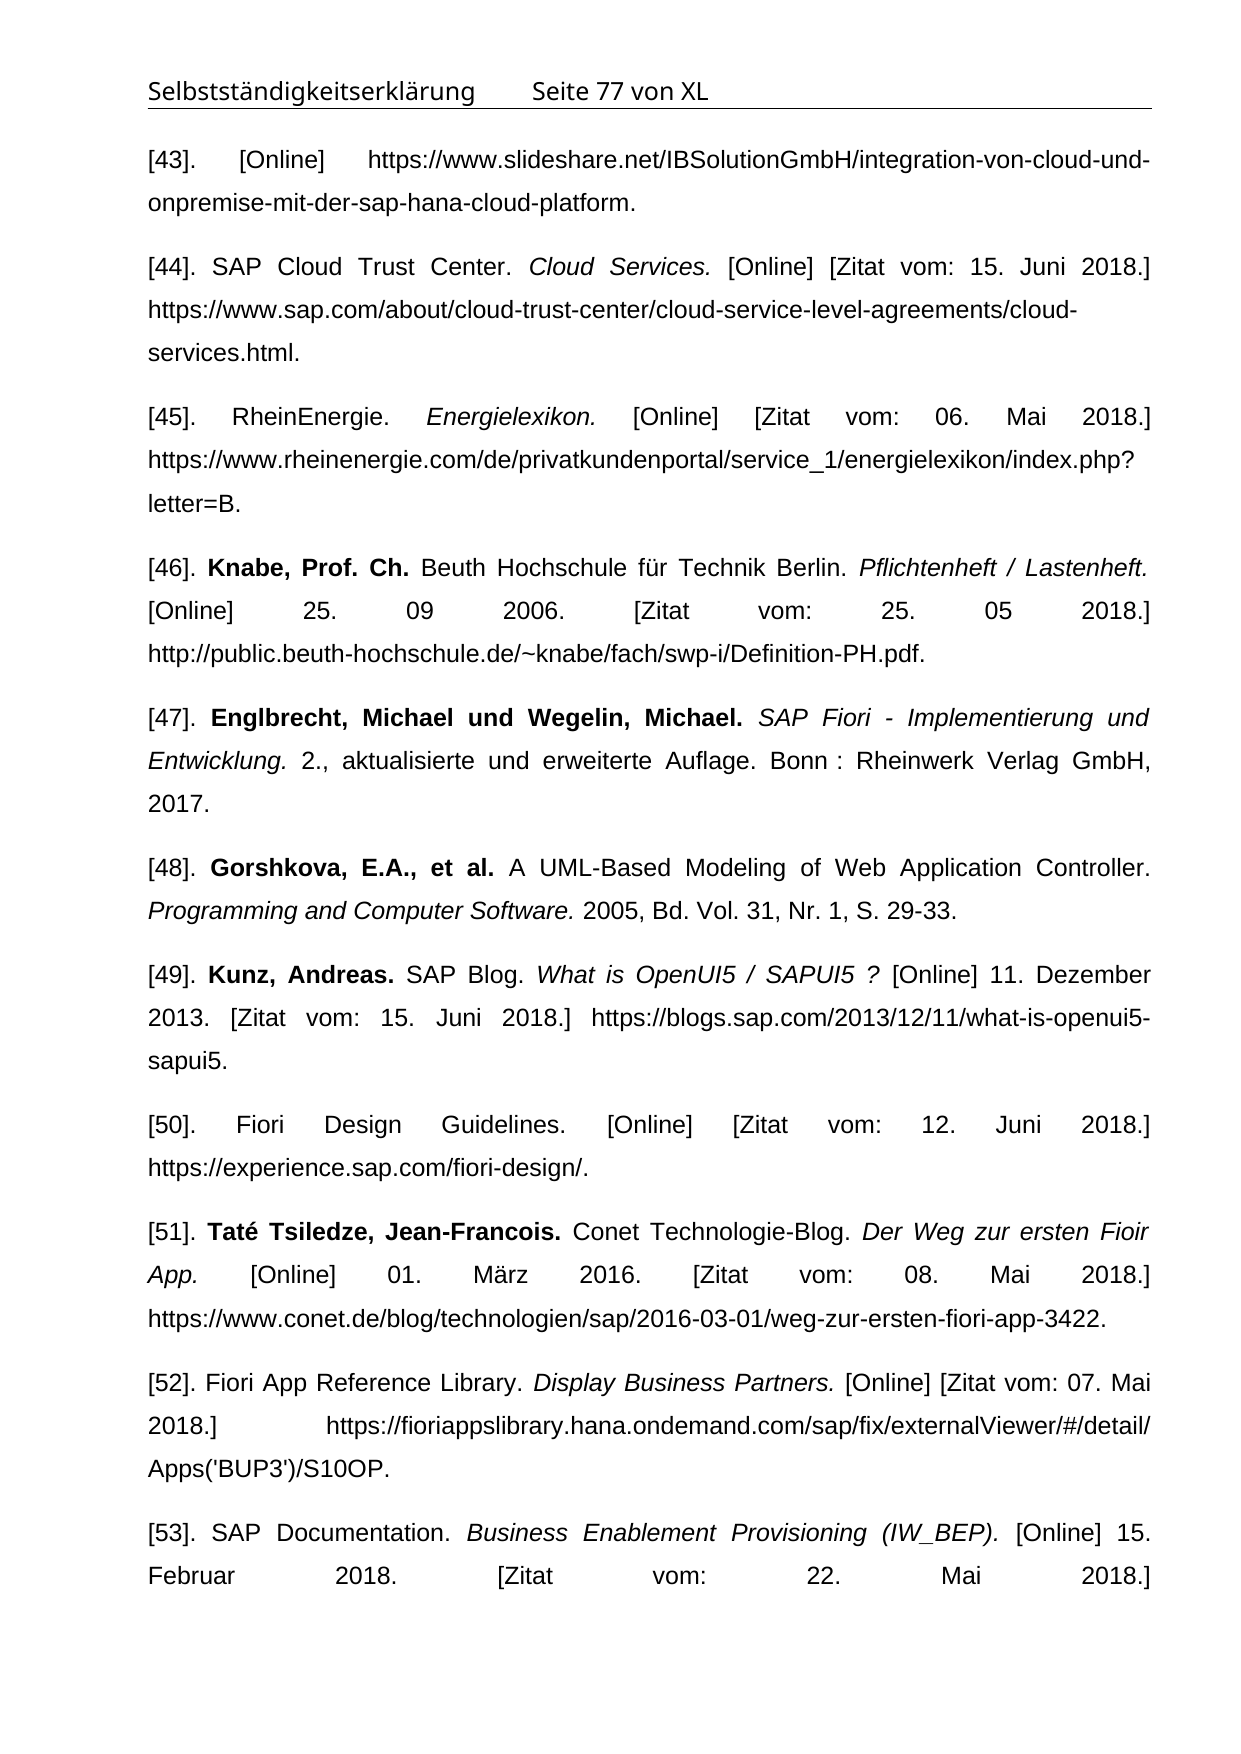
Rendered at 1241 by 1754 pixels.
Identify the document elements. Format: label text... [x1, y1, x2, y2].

text [45]. RheinEnergie. Energielexikon. [Online] [Zitat vom: 06. Mai 2018.] https://www.rheinenergie.com/de/privatkundenportal/service_1/energielexikon/index.php?letter=B. [148, 402, 1152, 517]
text [43]. [Online] https://www.slideshare.net/IBSolutionGmbH/integration-von-cloud-und-onpremise-mit-der-sap-hana-cloud-platform. [148, 145, 1152, 217]
text [48]. Gorshkova, E.A., et al. A UML-Based Modeling of Web Application Controller. Programming and Computer Software. 2005, Bd. Vol. 31, Nr. 1, S. 29-33. [148, 853, 1152, 925]
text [148, 1518, 1152, 1590]
text [50]. Fiori Design Guidelines. [Online] [Zitat vom: 12. Juni 2018.] https://experience.sap.com/fiori-design/. [148, 1110, 1152, 1182]
text [44]. SAP Cloud Trust Center. Cloud Services. [Online] [Zitat vom: 15. Juni 2018.] https://www.sap.com/about/cloud-trust-center/cloud-service-level-agreements/cloud-services.html. [148, 252, 1152, 367]
text [51]. Taté Tsiledze, Jean-Francois. Conet Technologie-Blog. Der Weg zur ersten Fioir App. [Online] 01. März 2016. [Zitat vom: 08. Mai 2018.] https://www.conet.de/blog/technologien/sap/2016-03-01/weg-zur-ersten-fiori-app-3422. [148, 1217, 1152, 1332]
text [49]. Kunz, Andreas. SAP Blog. What is OpenUI5 / SAPUI5 ? [Online] 11. Dezember 2013. [Zitat vom: 15. Juni 2018.] https://blogs.sap.com/2013/12/11/what-is-openui5-sapui5. [148, 960, 1152, 1075]
text [46]. Knabe, Prof. Ch. Beuth Hochschule für Technik Berlin. Pflichtenheft / Lastenheft. [Online] 25. 09 2006. [Zitat vom: 25. 05 2018.] http://public.beuth-hochschule.de/~knabe/fach/swp-i/Definition-PH.pdf. [148, 553, 1152, 668]
text [52]. Fiori App Reference Library. Display Business Partners. [Online] [Zitat vom: 07. Mai 2018.] https://fioriappslibrary.hana.ondemand.com/sap/fix/externalViewer/#/detail/Apps('BUP3')/S10OP. [148, 1368, 1152, 1483]
text [47]. Englbrecht, Michael und Wegelin, Michael. SAP Fiori - Implementierung und Entwicklung. 2., aktualisierte und erweiterte Auflage. Bonn : Rheinwerk Verlag GmbH, 2017. [148, 703, 1152, 818]
